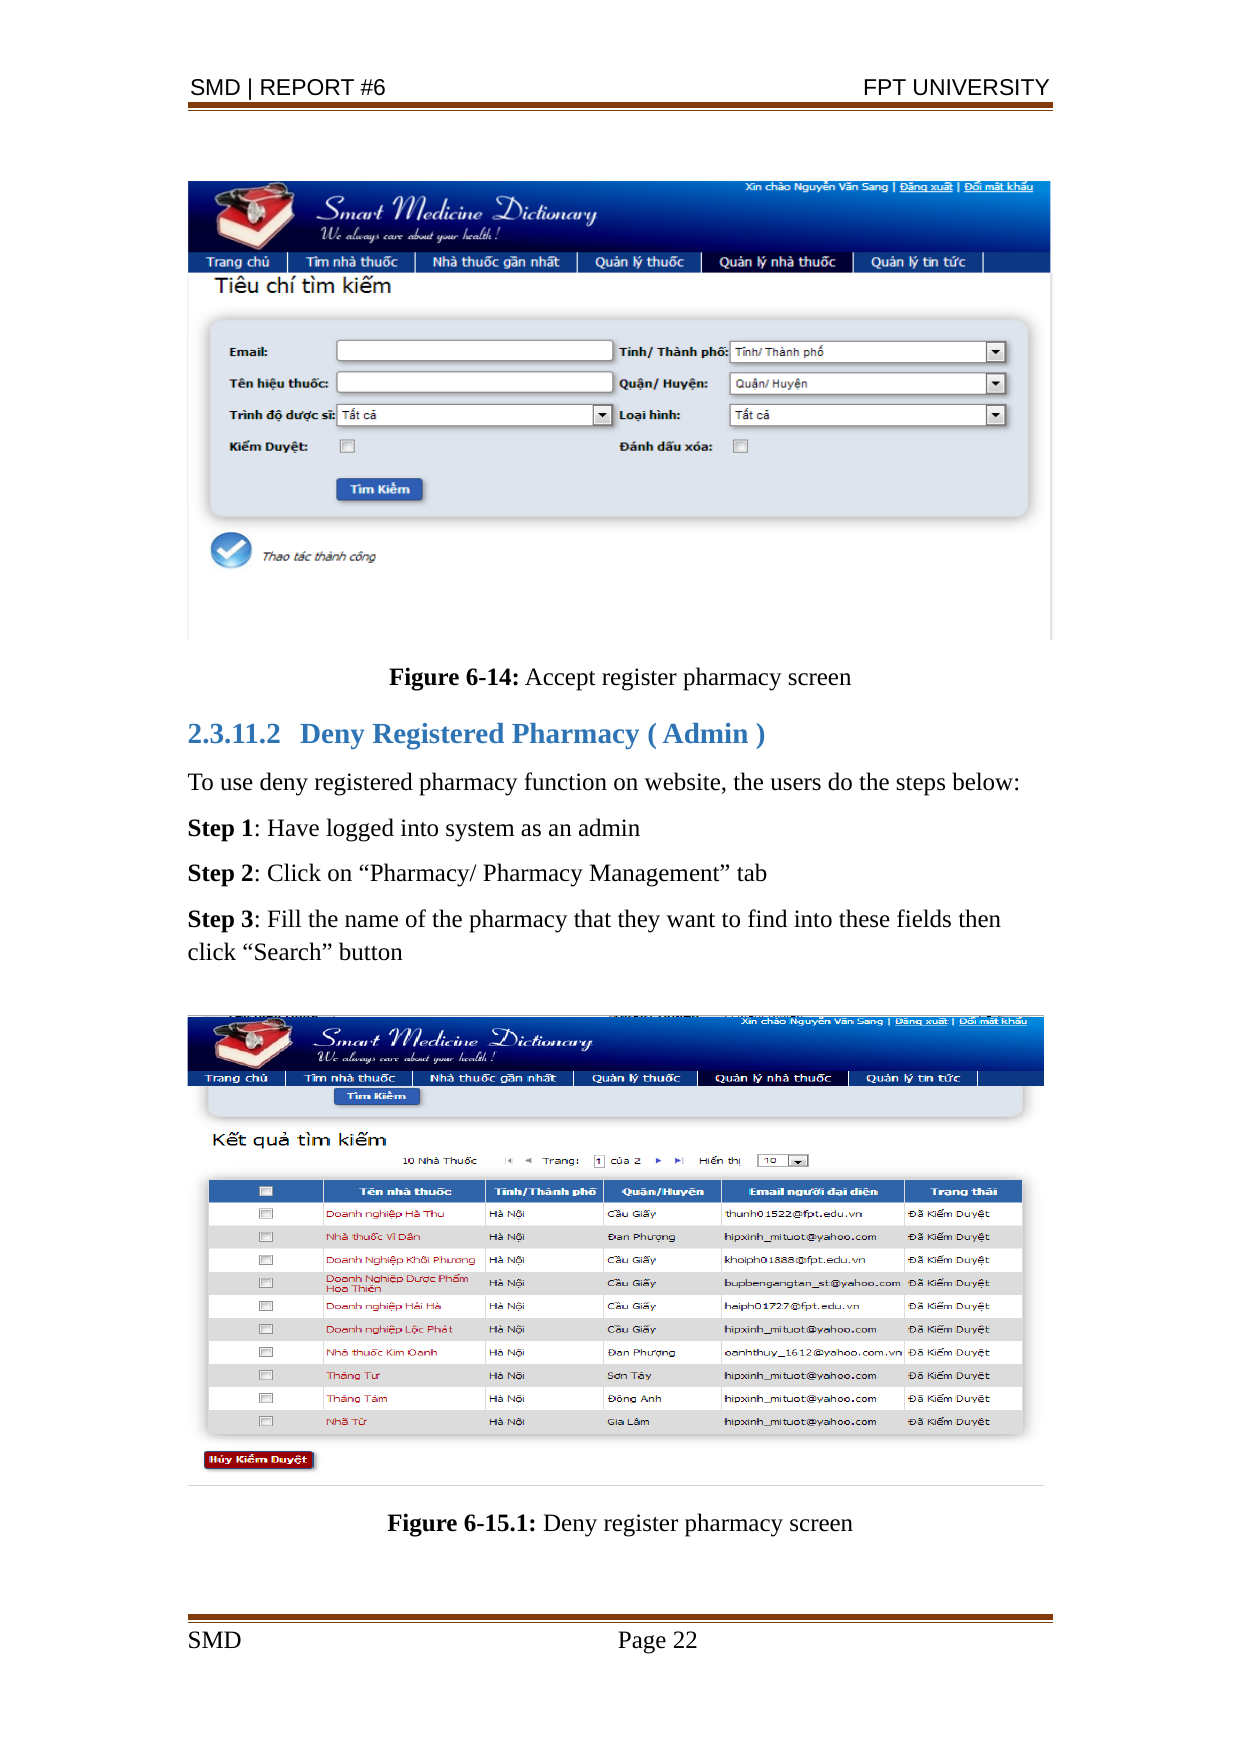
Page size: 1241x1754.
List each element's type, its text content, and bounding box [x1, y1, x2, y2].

subtitle Deny Registered Pharmacy ( Admin ) [187, 716, 1053, 750]
text Step 1: Have logged into system as an admin [187, 813, 1053, 841]
text To use deny registered pharmacy function on website, the users do the steps below: [187, 767, 1053, 796]
text Step 2: Click on “Pharmacy/ Pharmacy Management” tab [187, 858, 1053, 887]
picture [187, 1015, 1044, 1486]
text Figure 6-14: Accept register pharmacy screen [187, 662, 1053, 691]
text Figure 6-15.1: Deny register pharmacy screen [187, 1508, 1053, 1537]
text Step 3: Fill the name of the pharmacy that they want to find into these fields then click “Search” button [187, 904, 1053, 966]
picture [187, 180, 1055, 640]
